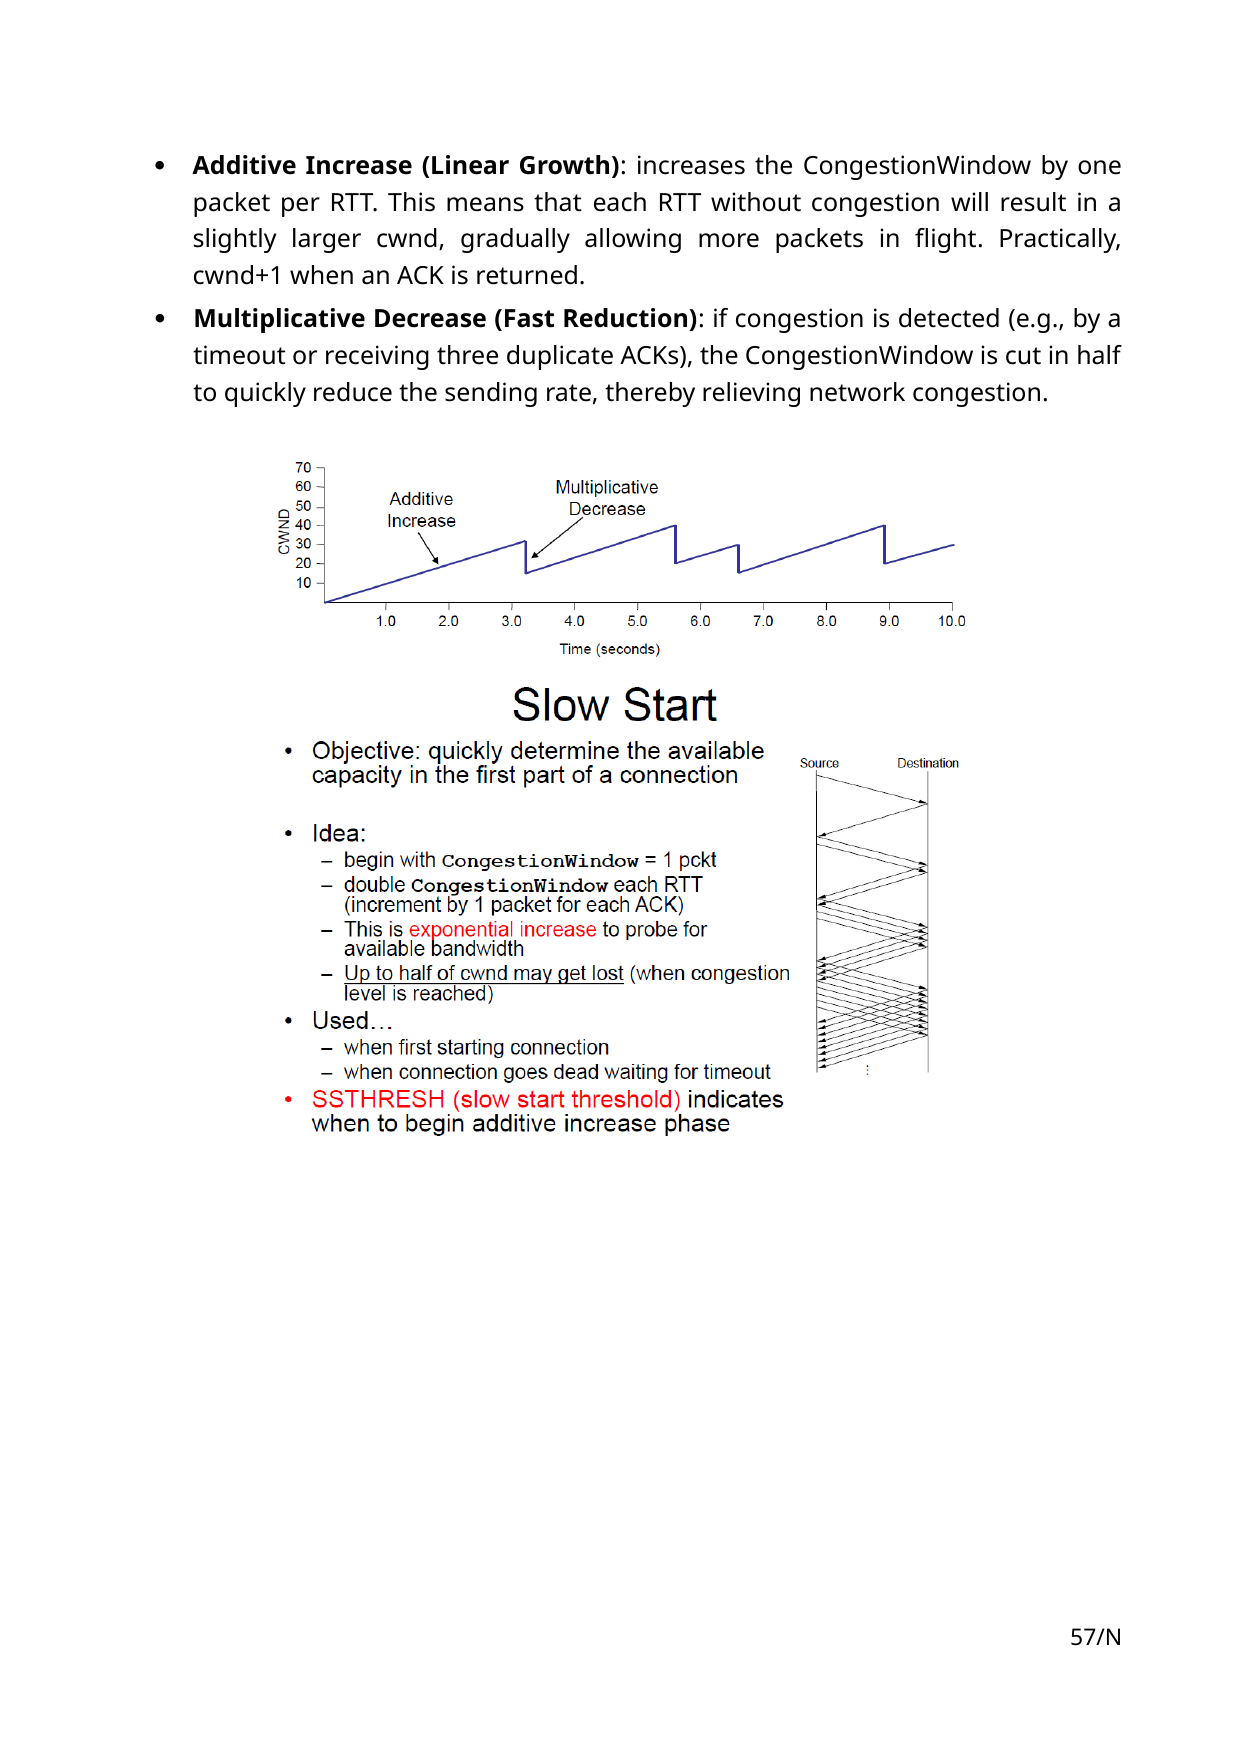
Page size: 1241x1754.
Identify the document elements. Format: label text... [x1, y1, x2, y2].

picture [263, 448, 978, 669]
picture [271, 671, 969, 1145]
list Additive Increase (Linear Growth): increases the CongestionWindow by one packet per RTT. This means that each RTT without congestion will result in a slightly larger cwnd, gradually allowing more packets in flight. Practically, cwnd+1 when an ACK is returned. [155, 148, 1122, 292]
list Multiplicative Decrease (Fast Reduction): if congestion is detected (e.g., by a timeout or receiving three duplicate ACKs), the CongestionWindow is cut in half to quickly reduce the sending rate, thereby relieving network congestion. [156, 301, 1122, 408]
